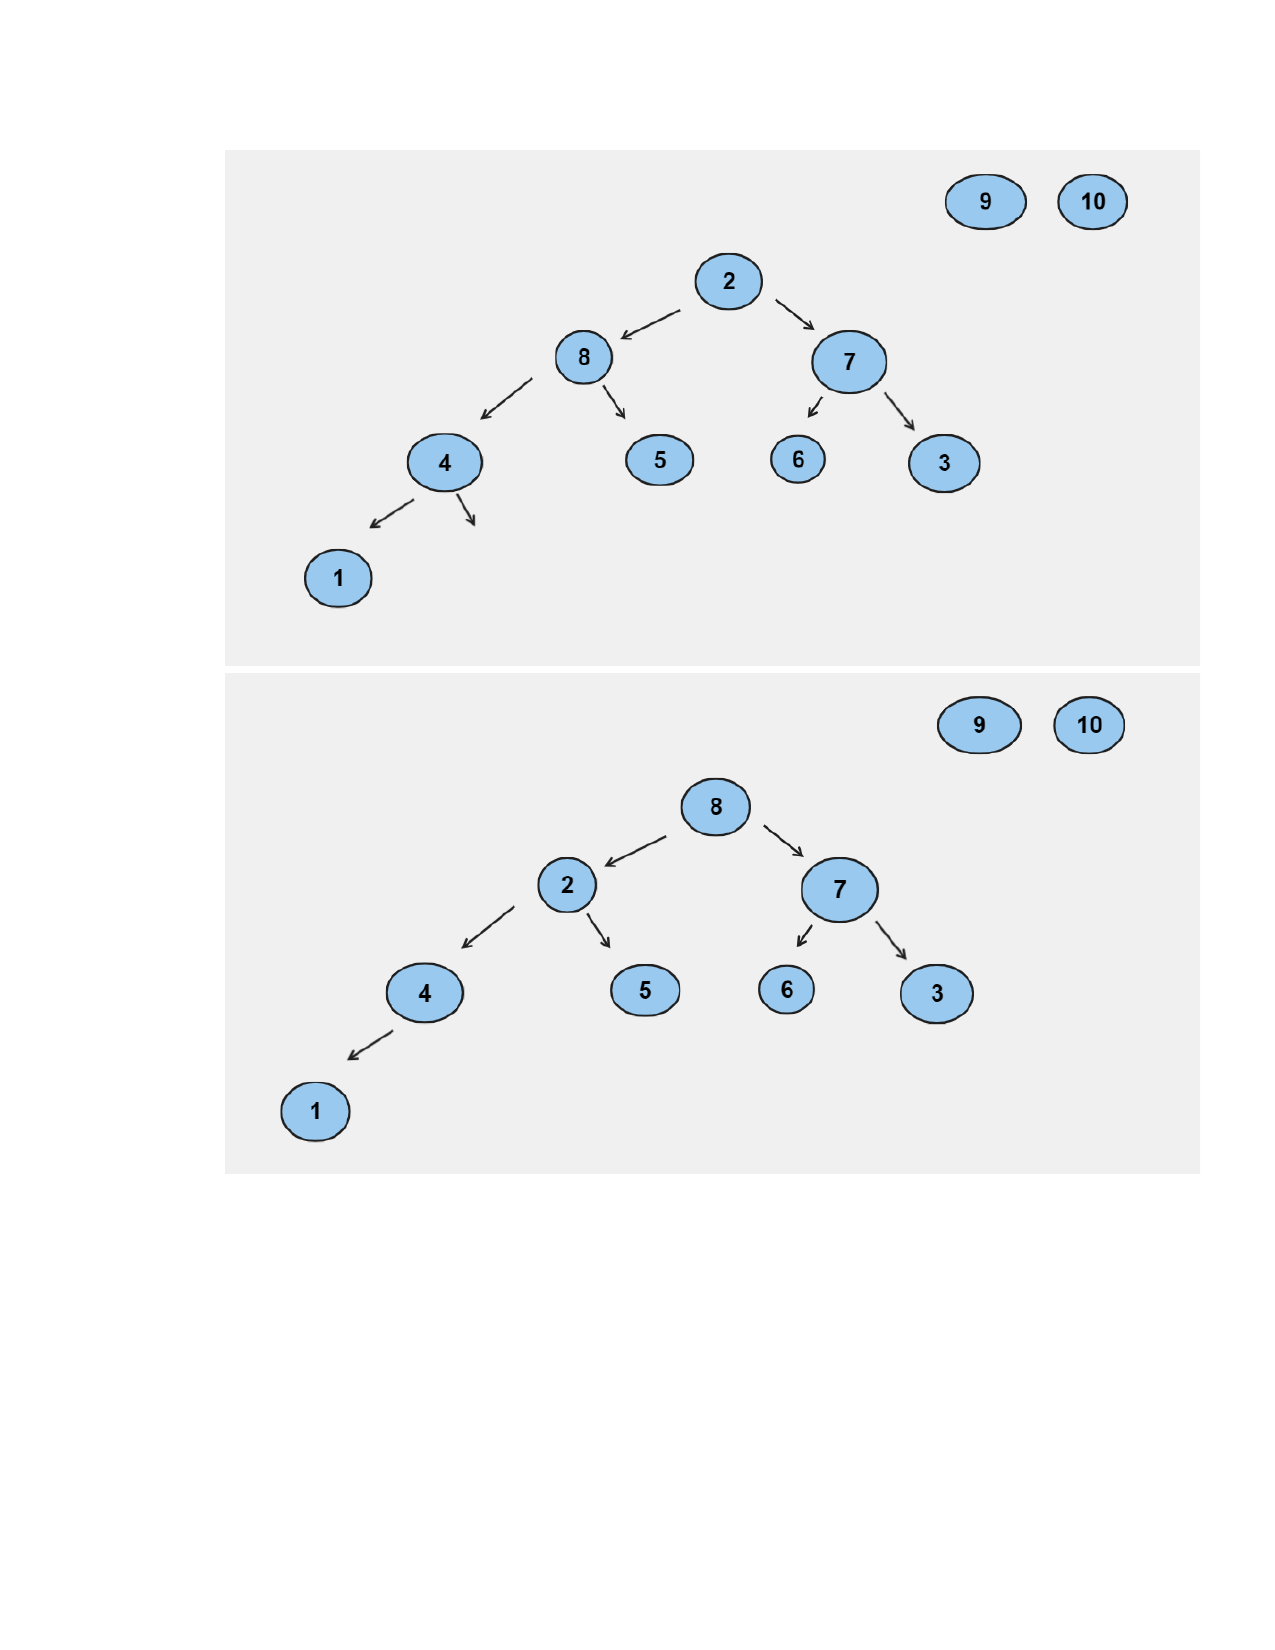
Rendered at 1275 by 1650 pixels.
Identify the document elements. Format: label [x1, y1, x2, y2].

picture [225, 150, 1200, 666]
picture [225, 673, 1200, 1174]
